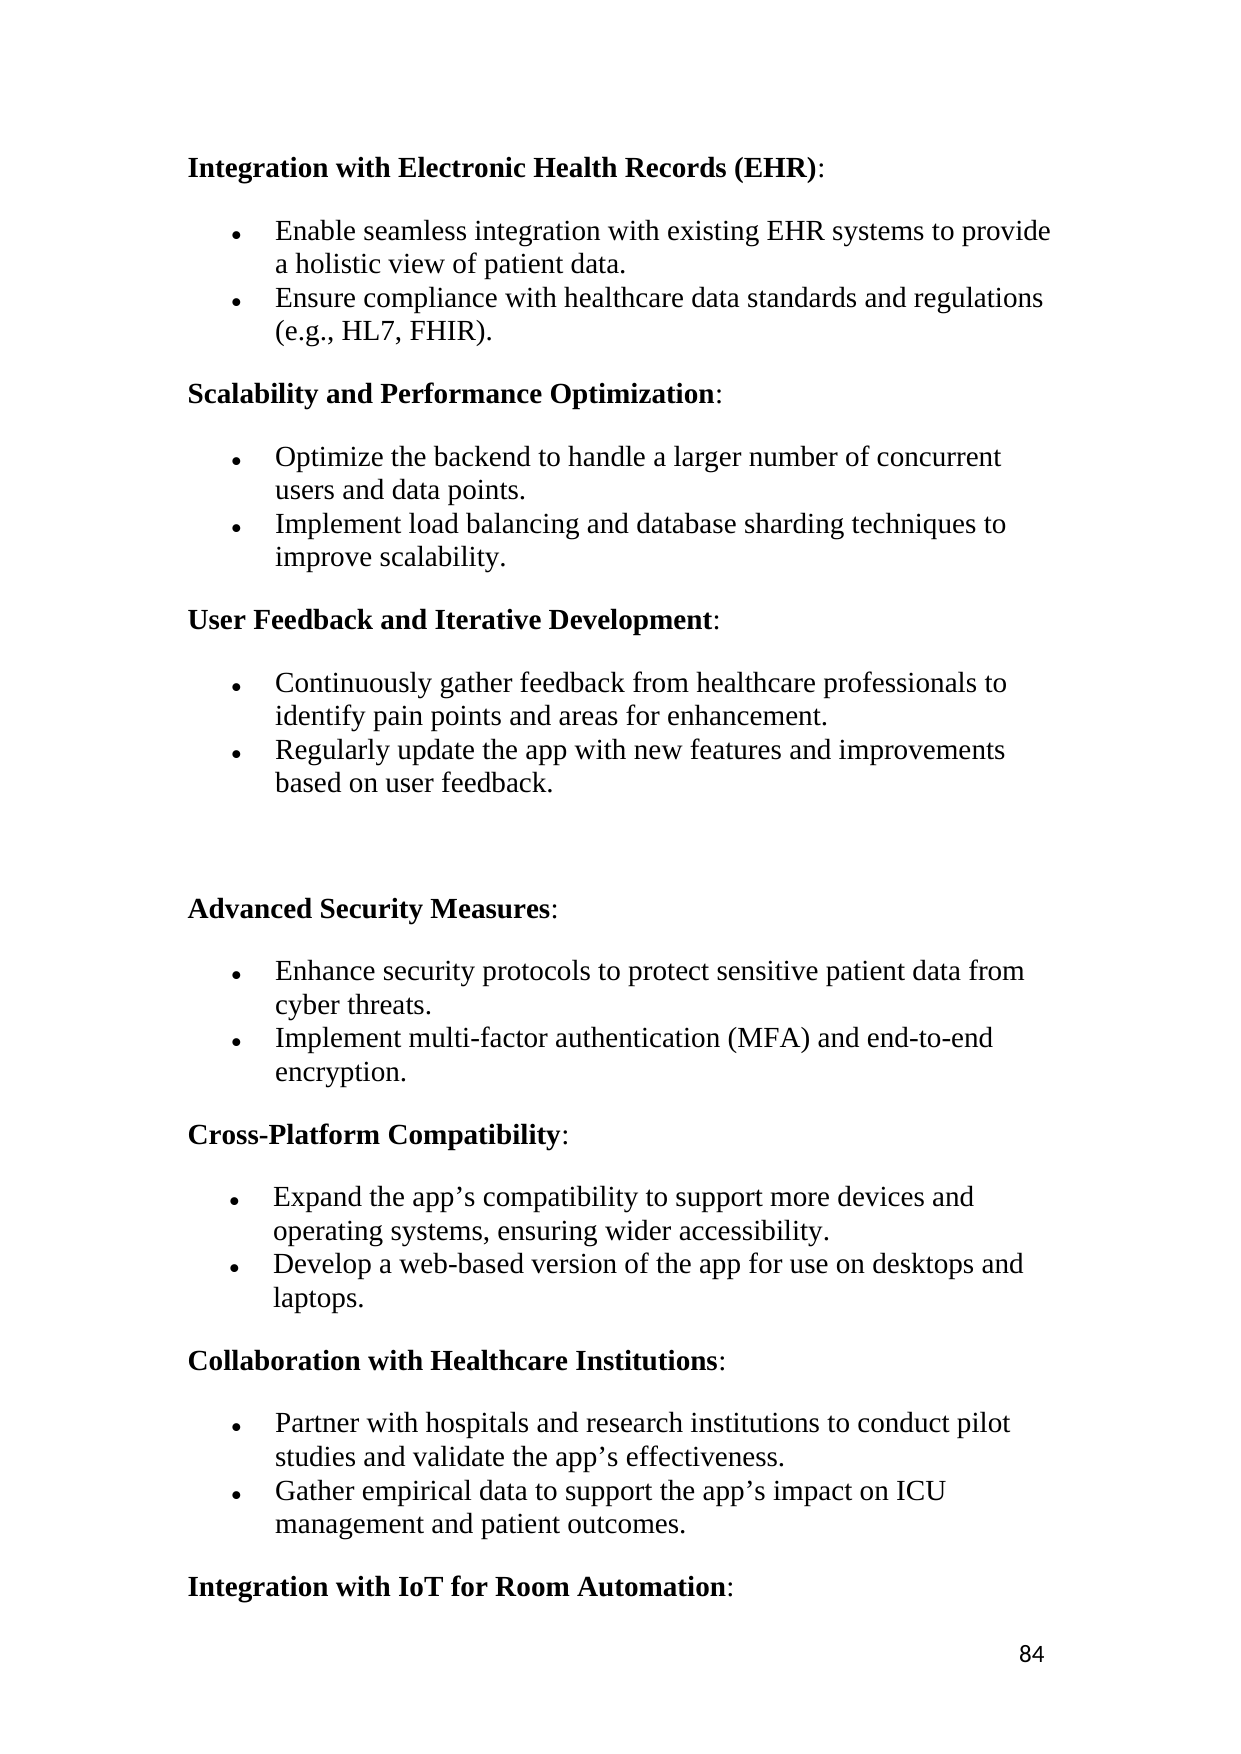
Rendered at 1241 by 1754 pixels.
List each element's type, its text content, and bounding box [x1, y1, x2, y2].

list Develop a web-based version of the app for use on desktops and laptops. [229, 1247, 1053, 1314]
text User Feedback and Iterative Development: [187, 602, 1053, 636]
text Integration with Electronic Health Records (EHR): [187, 150, 1053, 183]
list Implement multi-factor authentication (MFA) and end-to-end encryption. [231, 1021, 1053, 1088]
list Expand the app’s compatibility to support more devices and operating systems, ensuring wider accessibility. [229, 1179, 1053, 1247]
list Enhance security protocols to protect sensitive patient data from cyber threats. [231, 953, 1053, 1021]
list Continuously gather feedback from healthcare professionals to identify pain points and areas for enhancement. [231, 665, 1053, 732]
list Gather empirical data to support the app’s impact on ICU management and patient outcomes. [231, 1473, 1053, 1540]
list Partner with hospitals and research institutions to conduct pilot studies and validate the app’s effectiveness. [231, 1406, 1053, 1473]
text Cross-Platform Compatibility: [187, 1117, 1053, 1150]
list Ensure compliance with healthcare data standards and regulations (e.g., HL7, FHIR). [231, 280, 1053, 347]
list Implement load balancing and database sharding techniques to improve scalability. [231, 506, 1053, 573]
text Integration with IoT for Room Automation: [187, 1569, 1053, 1602]
text Advanced Security Measures: [187, 891, 1053, 924]
list Regularly update the app with new features and improvements based on user feedback. [231, 732, 1053, 799]
text Scalability and Performance Optimization: [187, 376, 1053, 409]
text Collaboration with Healthcare Institutions: [187, 1343, 1053, 1376]
list Optimize the backend to handle a larger number of concurrent users and data points. [231, 439, 1053, 506]
list Enable seamless integration with existing EHR systems to provide a holistic view of patient data. [231, 213, 1053, 280]
